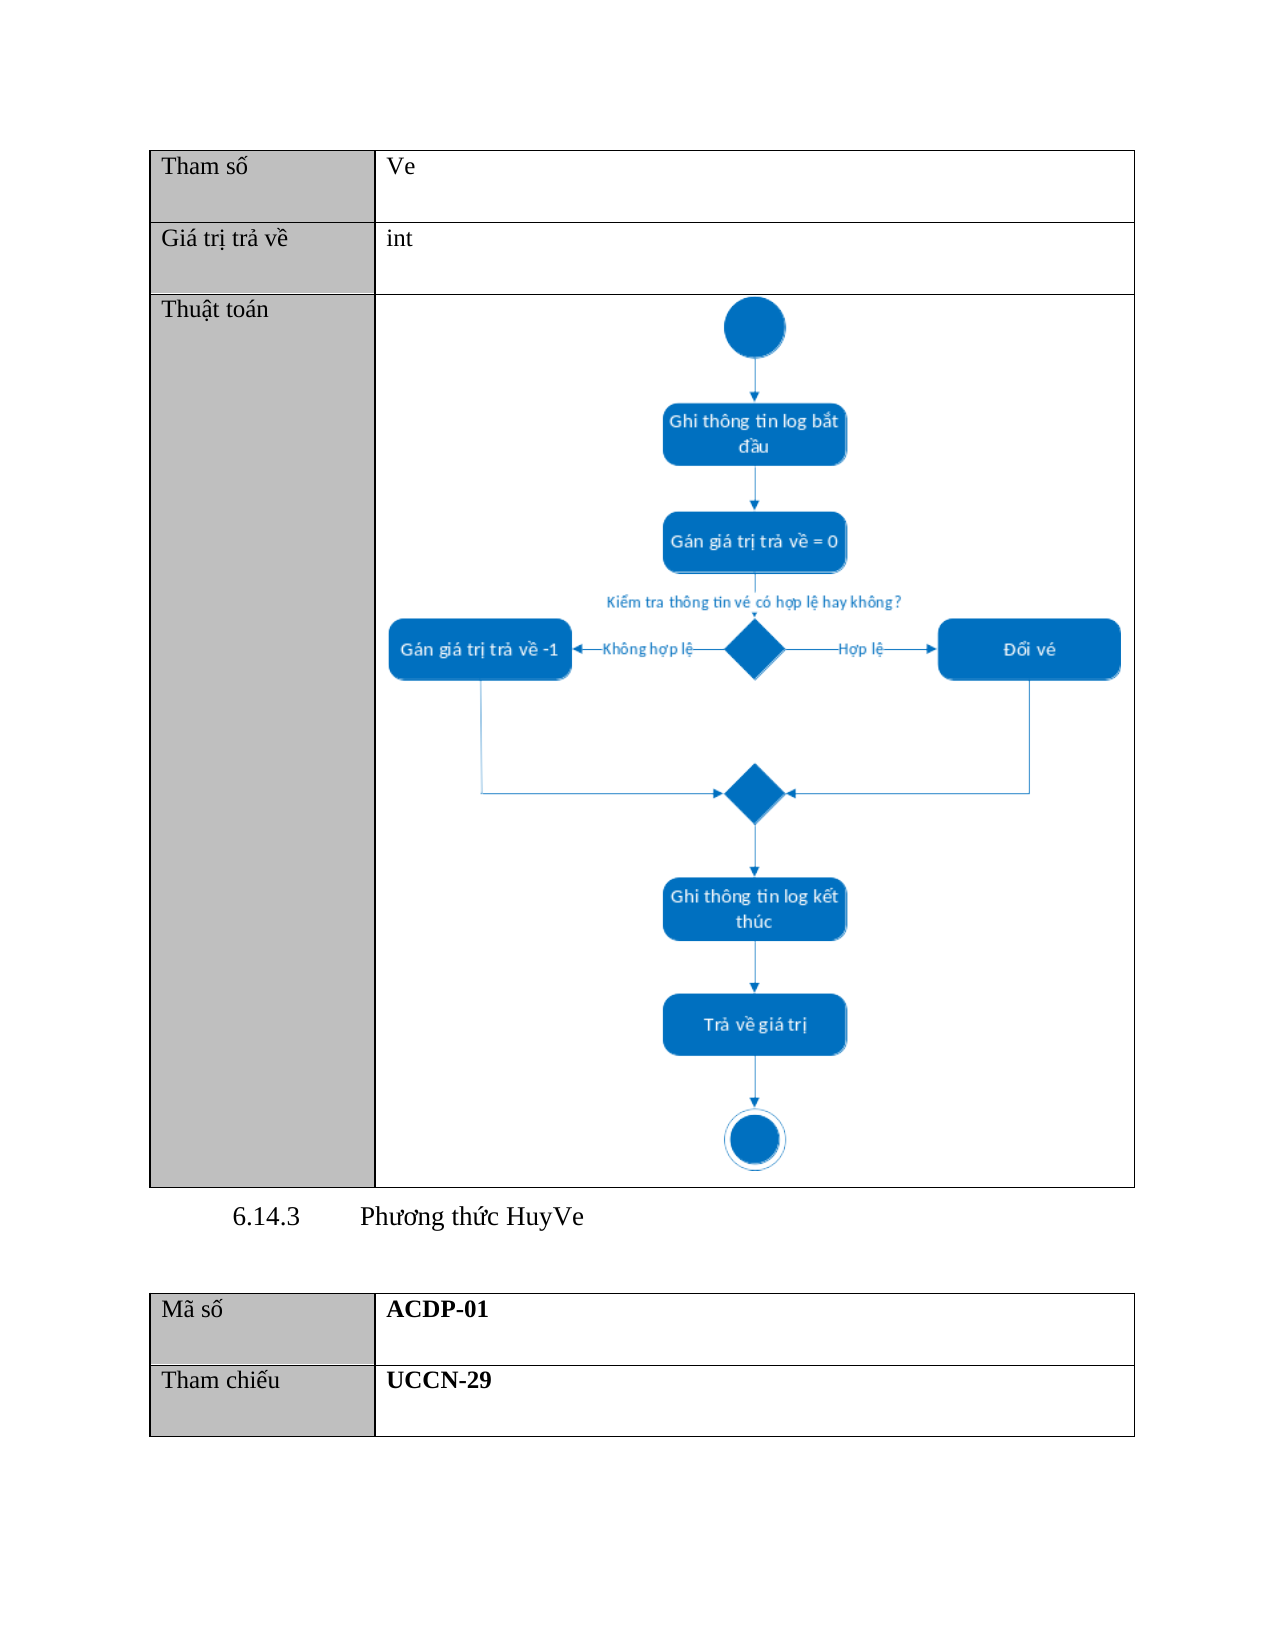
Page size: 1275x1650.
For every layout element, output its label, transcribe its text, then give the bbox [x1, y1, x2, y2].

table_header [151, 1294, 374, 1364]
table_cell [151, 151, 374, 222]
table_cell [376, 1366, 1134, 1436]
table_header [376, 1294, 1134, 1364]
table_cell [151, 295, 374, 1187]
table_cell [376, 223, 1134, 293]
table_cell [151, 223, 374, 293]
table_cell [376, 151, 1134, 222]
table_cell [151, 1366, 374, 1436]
list Phương thức HuyVe [300, 1200, 1125, 1232]
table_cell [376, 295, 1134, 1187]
